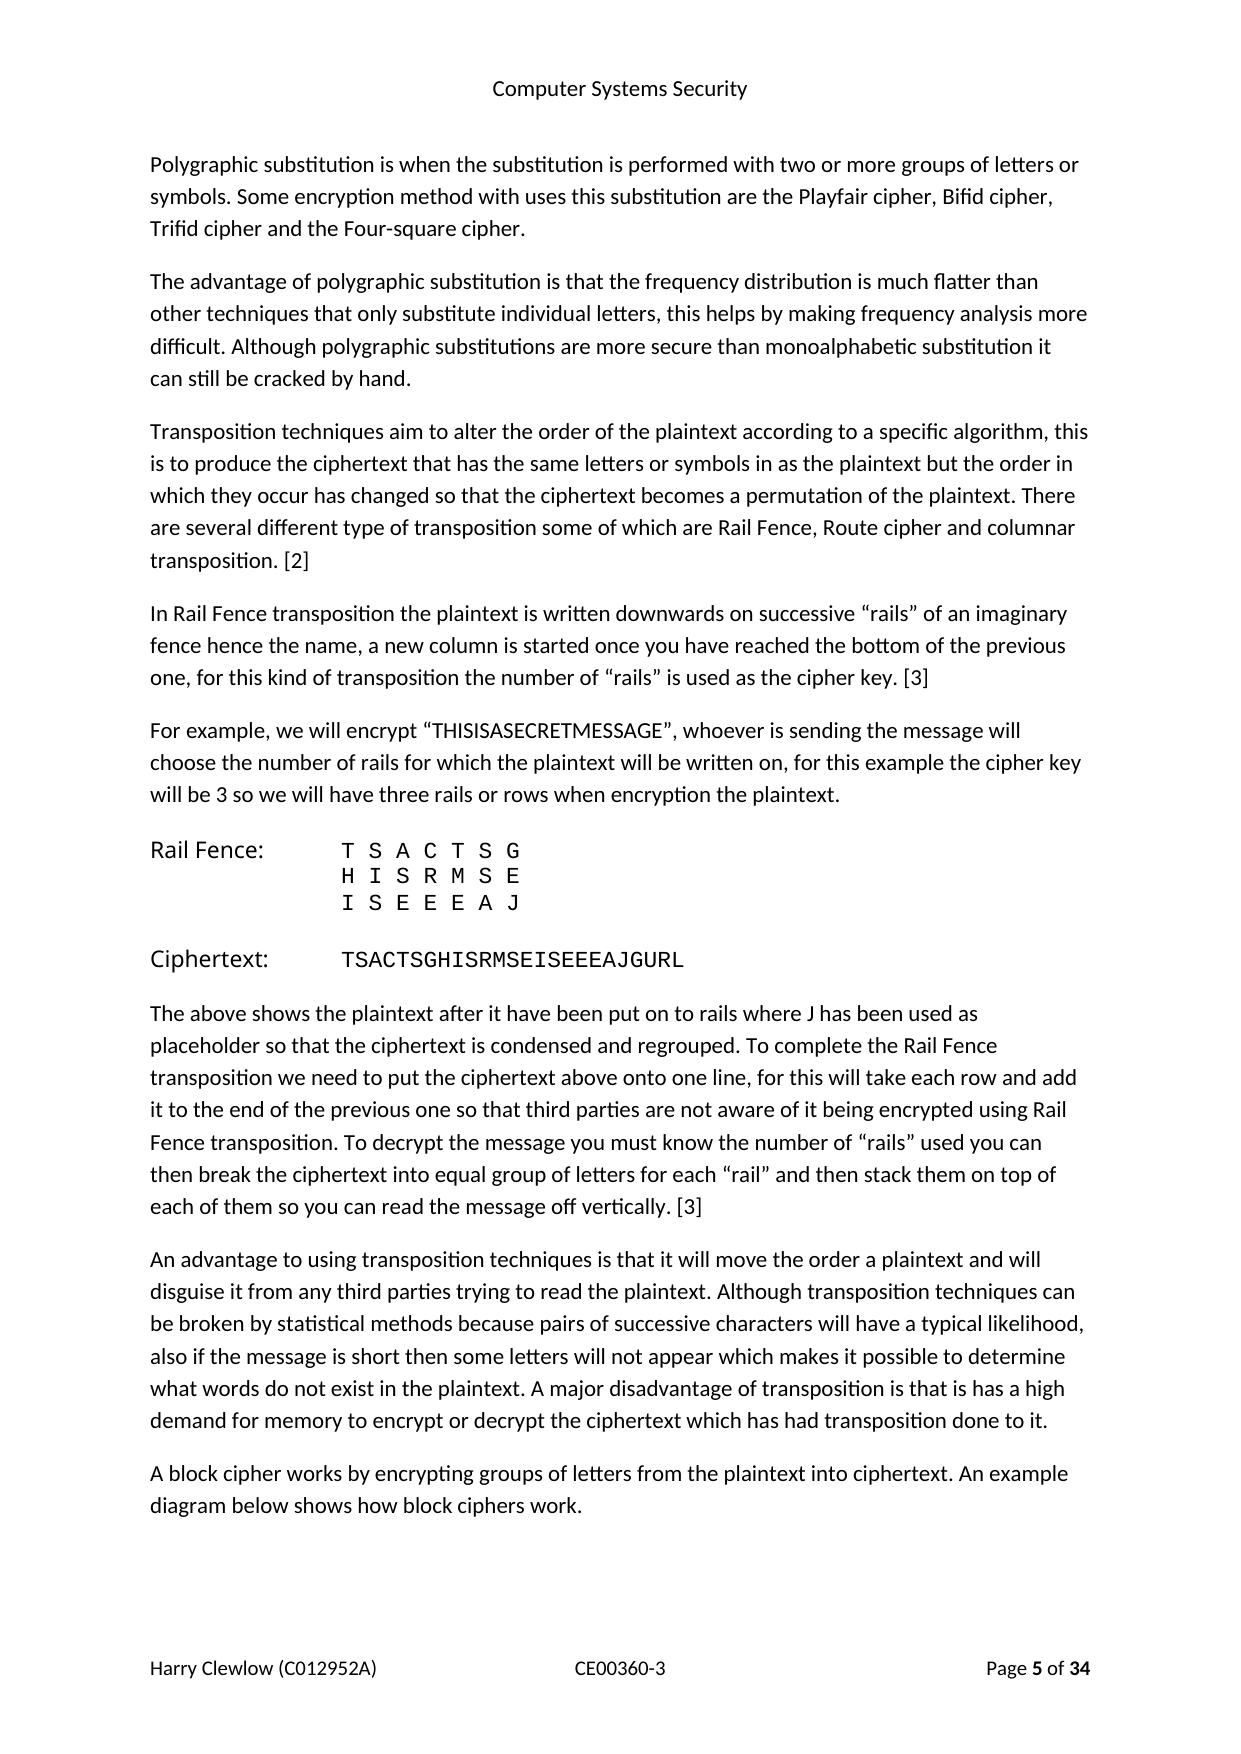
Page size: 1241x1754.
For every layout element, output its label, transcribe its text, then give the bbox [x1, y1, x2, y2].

text H I S R M S E [150, 865, 1090, 891]
text In Rail Fence transposition the plaintext is written downwards on successive “rails” of an imaginary fence hence the name, a new column is started once you have reached the bottom of the previous one, for this kind of transposition the number of “rails” is used as the cipher key. [3] [150, 599, 1090, 691]
text A block cipher works by encrypting groups of letters from the plaintext into ciphertext. An example diagram below shows how block ciphers work. [150, 1459, 1090, 1519]
text The above shows the plaintext after it have been put on to rails where J has been used as placeholder so that the ciphertext is condensed and regrouped. To complete the Rail Fence transposition we need to put the ciphertext above onto one line, for this will take each row and add it to the end of the previous one so that third parties are not aware of it being encrypted using Rail Fence transposition. To decrypt the message you must know the number of “rails” used you can then break the ciphertext into equal group of letters for each “rail” and then stack them on top of each of them so you can read the message off vertically. [3] [150, 999, 1090, 1220]
text An advantage to using transposition techniques is that it will move the order a plaintext and will disguise it from any third parties trying to read the plaintext. Although transposition techniques can be broken by statistical methods because pairs of successive characters will have a typical likelihood, also if the message is short then some letters will not appear which makes it possible to determine what words do not exist in the plaintext. A major disadvantage of transposition is that is has a high demand for memory to encrypt or decrypt the ciphertext which has had transposition done to it. [150, 1245, 1090, 1434]
text Polygraphic substitution is when the substitution is performed with two or more groups of letters or symbols. Some encryption method with uses this substitution are the Playfair cipher, Bifid cipher, Trifid cipher and the Four-square cipher. [150, 150, 1090, 242]
text The advantage of polygraphic substitution is that the frequency distribution is much flatter than other techniques that only substitute individual letters, this helps by making frequency analysis more difficult. Although polygraphic substitutions are more secure than monoalphabetic substitution it can still be cracked by hand. [150, 267, 1090, 392]
text Transposition techniques aim to alter the order of the plaintext according to a specific algorithm, this is to produce the ciphertext that has the same letters or symbols in as the plaintext but the order in which they occur has changed so that the ciphertext becomes a permutation of the plaintext. There are several different type of transposition some of which are Rail Fence, Route cipher and columnar transposition. [2] [150, 417, 1090, 574]
text Ciphertext: TSACTSGHISRMSEISEEEAJGURL [150, 943, 1090, 974]
text Rail Fence: T S A C T S G [150, 833, 1090, 865]
text For example, we will encrypt “THISISASECRETMESSAGE”, whoever is sending the message will choose the number of rails for which the plaintext will be written on, for this example the cipher key will be 3 so we will have three rails or rows when encryption the plaintext. [150, 716, 1090, 808]
text I S E E E A J [150, 891, 1090, 917]
